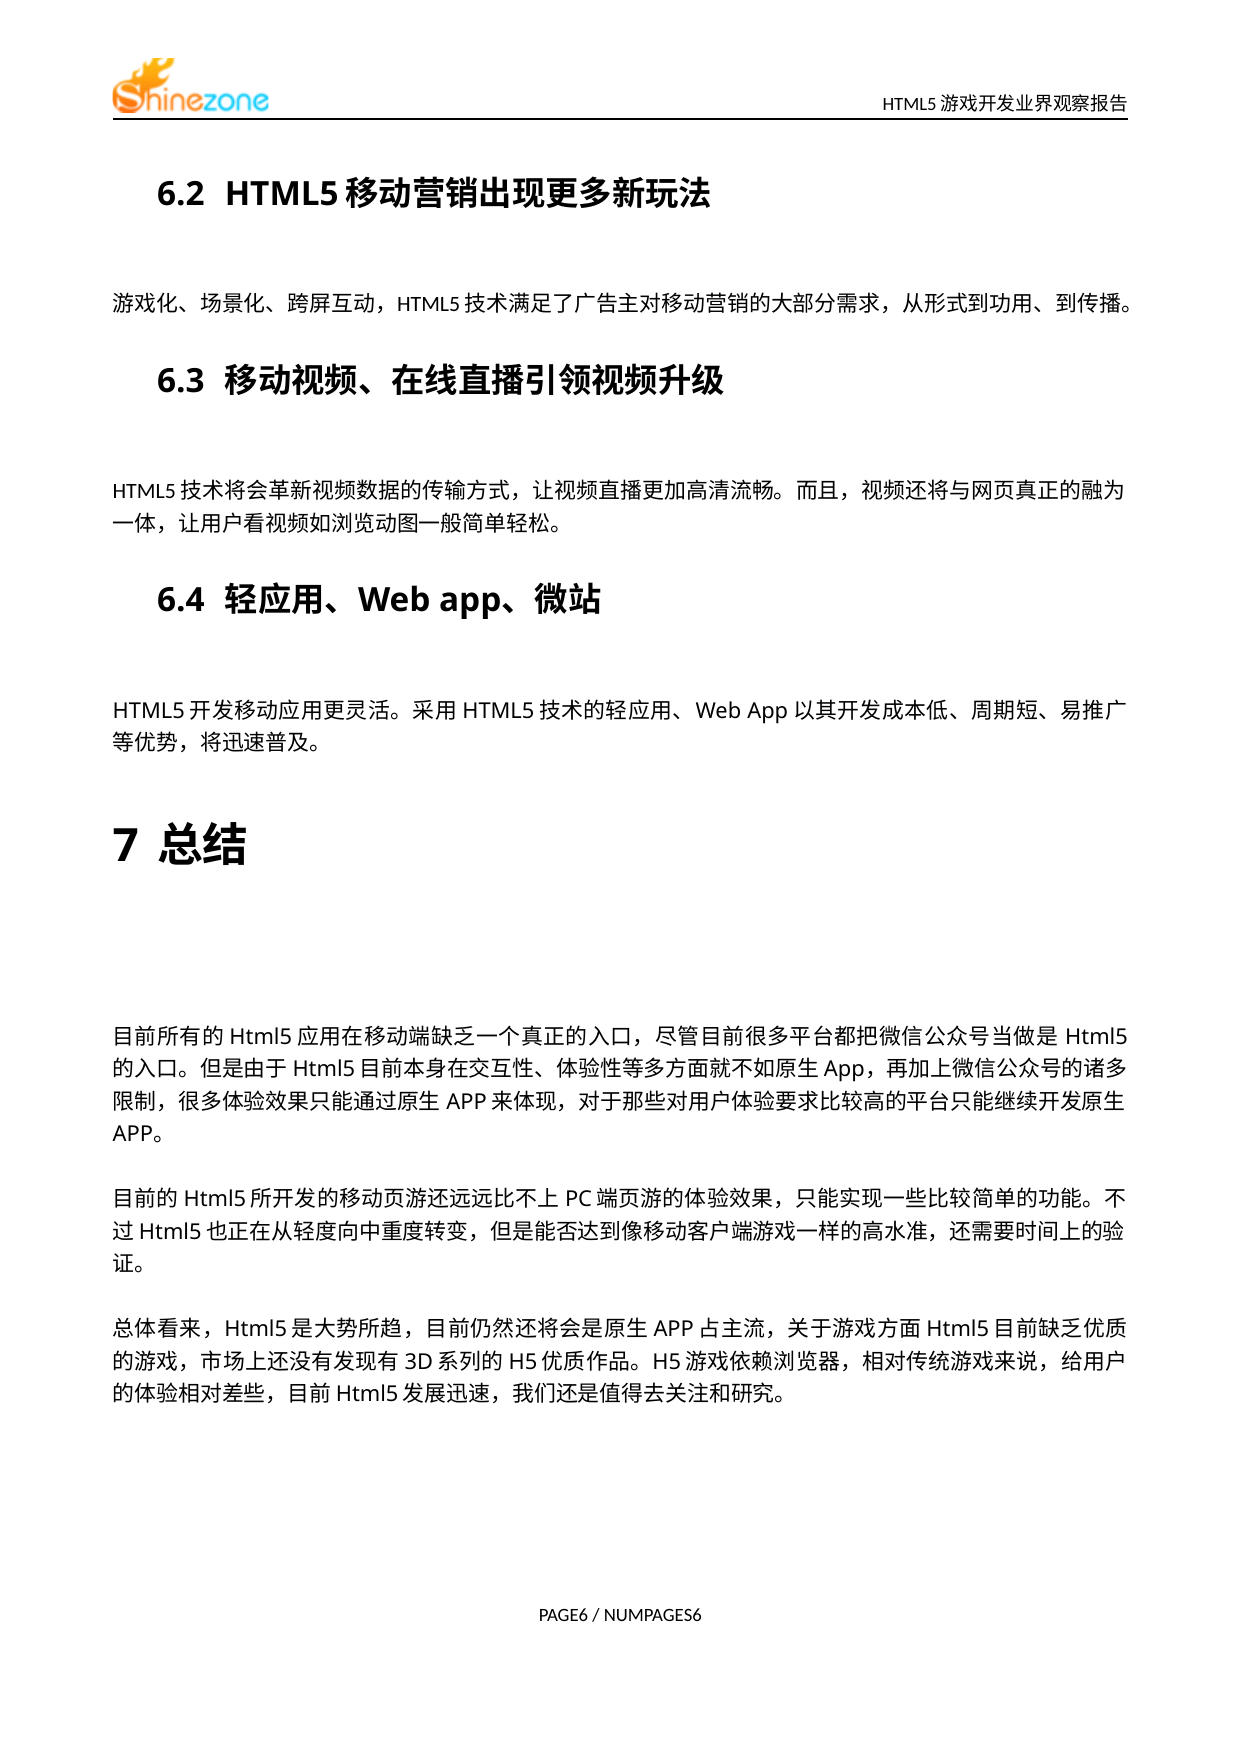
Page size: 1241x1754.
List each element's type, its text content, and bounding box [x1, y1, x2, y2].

text 总体看来，Html5是大势所趋，目前仍然还将会是原生APP占主流，关于游戏方面Html5目前缺乏优质的游戏，市场上还没有发现有3D系列的H5优质作品。H5游戏依赖浏览器，相对传统游戏来说，给用户的体验相对差些，目前Html5发展迅速，我们还是值得去关注和研究。 [112, 1311, 1128, 1408]
text 目前所有的Html5应用在移动端缺乏一个真正的入口，尽管目前很多平台都把微信公众号当做是Html5的入口。但是由于Html5目前本身在交互性、体验性等多方面就不如原生App，再加上微信公众号的诸多限制，很多体验效果只能通过原生APP来体现，对于那些对用户体验要求比较高的平台只能继续开发原生APP。 [112, 1018, 1128, 1148]
subtitle HTML5移动营销出现更多新玩法 [157, 158, 1128, 223]
text 目前的Html5所开发的移动页游还远远比不上PC端页游的体验效果，只能实现一些比较简单的功能。不过Html5也正在从轻度向中重度转变，但是能否达到像移动客户端游戏一样的高水准，还需要时间上的验证。 [112, 1181, 1128, 1278]
subtitle 总结 [112, 793, 1128, 890]
picture [112, 58, 269, 113]
text HTML5开发移动应用更灵活。采用HTML5技术的轻应用、Web App以其开发成本低、周期短、易推广等优势，将迅速普及。 [112, 692, 1128, 757]
subtitle 移动视频、在线直播引领视频升级 [157, 346, 1128, 411]
subtitle 轻应用、Web app、微站 [157, 565, 1128, 630]
text HTML5技术将会革新视频数据的传输方式，让视频直播更加高清流畅。而且，视频还将与网页真正的融为一体，让用户看视频如浏览动图一般简单轻松。 [112, 473, 1128, 538]
text 游戏化、场景化、跨屏互动，HTML5技术满足了广告主对移动营销的大部分需求，从形式到功用、到传播。 [112, 286, 1128, 318]
